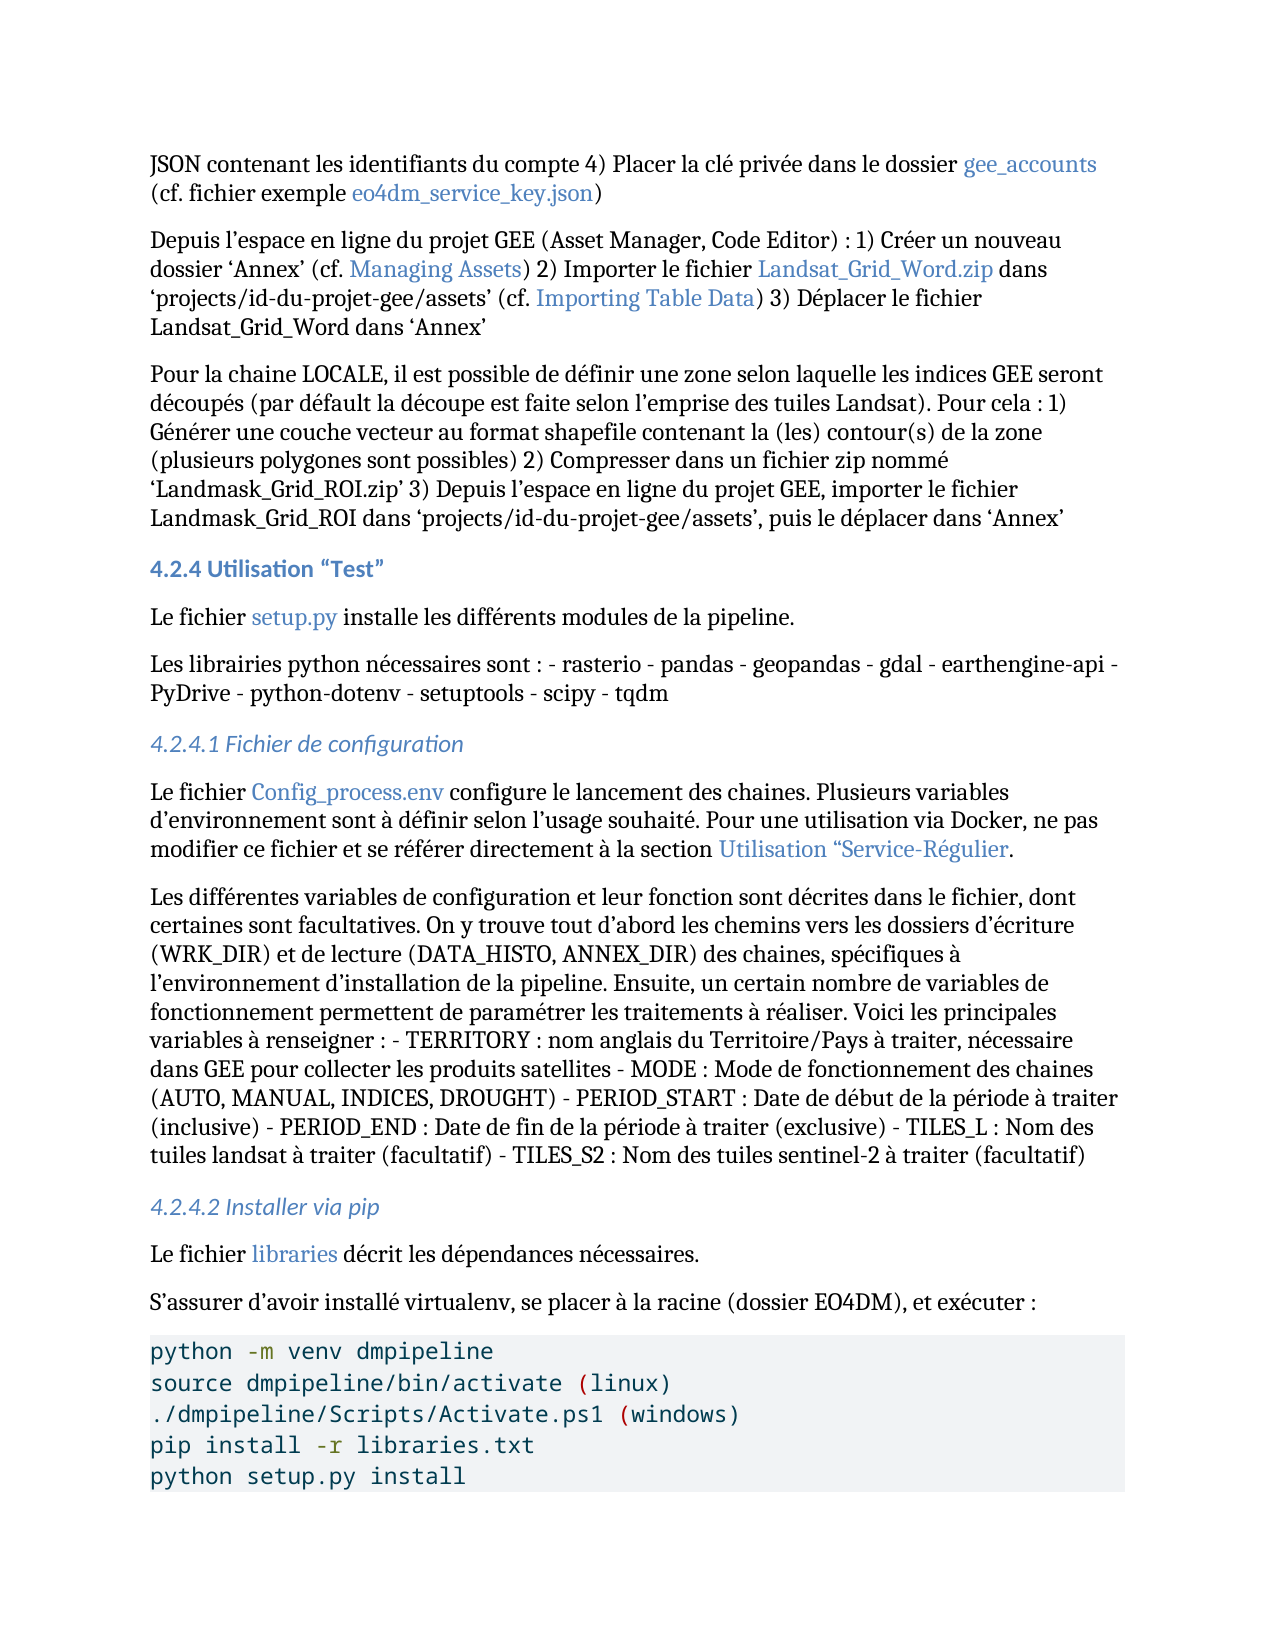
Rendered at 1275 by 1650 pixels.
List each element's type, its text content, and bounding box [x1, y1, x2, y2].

text Les différentes variables de configuration et leur fonction sont décrites dans le fichier, dont certaines sont facultatives. On y trouve tout d’abord les chemins vers les dossiers d’écriture (WRK_DIR) et de lecture (DATA_HISTO, ANNEX_DIR) des chaines, spécifiques à l’environnement d’installation de la pipeline. Ensuite, un certain nombre de variables de fonctionnement permettent de paramétrer les traitements à réaliser. Voici les principales variables à renseigner : - TERRITORY : nom anglais du Territoire/Pays à traiter, nécessaire dans GEE pour collecter les produits satellites - MODE : Mode de fonctionnement des chaines (AUTO, MANUAL, INDICES, DROUGHT) - PERIOD_START : Date de début de la période à traiter (inclusive) - PERIOD_END : Date de fin de la période à traiter (exclusive) - TILES_L : Nom des tuiles landsat à traiter (facultatif) - TILES_S2 : Nom des tuiles sentinel-2 à traiter (facultatif) [150, 883, 1125, 1170]
text Le fichier setup.py installe les différents modules de la pipeline. [150, 603, 1125, 631]
subtitle 4.2.4.2 Installer via pip [150, 1191, 1125, 1222]
text python -m venv dmpipeline source dmpipeline/bin/activate (linux) ./dmpipeline/Scripts/Activate.ps1 (windows) pip install -r libraries.txt python setup.py install [466, 1335, 1125, 1492]
text Les librairies python nécessaires sont : - rasterio - pandas - geopandas - gdal - earthengine-api - PyDrive - python-dotenv - setuptools - scipy - tqdm [150, 650, 1125, 708]
text Pour la chaine LOCALE, il est possible de définir une zone selon laquelle les indices GEE seront découpés (par défault la découpe est faite selon l’emprise des tuiles Landsat). Pour cela : 1) Générer une couche vecteur au format shapefile contenant la (les) contour(s) de la zone (plusieurs polygones sont possibles) 2) Compresser dans un fichier zip nommé ‘Landmask_Grid_ROI.zip’ 3) Depuis l’espace en ligne du projet GEE, importer le fichier Landmask_Grid_ROI dans ‘projects/id-du-projet-gee/assets’, puis le déplacer dans ‘Annex’ [150, 360, 1125, 532]
subtitle 4.2.4.1 Fichier de configuration [150, 728, 1125, 759]
text Le fichier libraries décrit les dépendances nécessaires. [150, 1240, 1125, 1269]
subtitle 4.2.4 Utilisation “Test” [150, 553, 1125, 584]
text Depuis l’espace en ligne du projet GEE (Asset Manager, Code Editor) : 1) Créer un nouveau dossier ‘Annex’ (cf. Managing Assets) 2) Importer le fichier Landsat_Grid_Word.zip dans ‘projects/id-du-projet-gee/assets’ (cf. Importing Table Data) 3) Déplacer le fichier Landsat_Grid_Word dans ‘Annex’ [150, 226, 1125, 341]
text Le fichier Config_process.env configure le lancement des chaines. Plusieurs variables d’environnement sont à définir selon l’usage souhaité. Pour une utilisation via Docker, ne pas modifier ce fichier et se référer directement à la section Utilisation “Service-Régulier. [150, 778, 1125, 864]
text S’assurer d’avoir installé virtualenv, se placer à la racine (dossier EO4DM), et exécuter : [150, 1288, 1125, 1317]
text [150, 150, 1125, 207]
